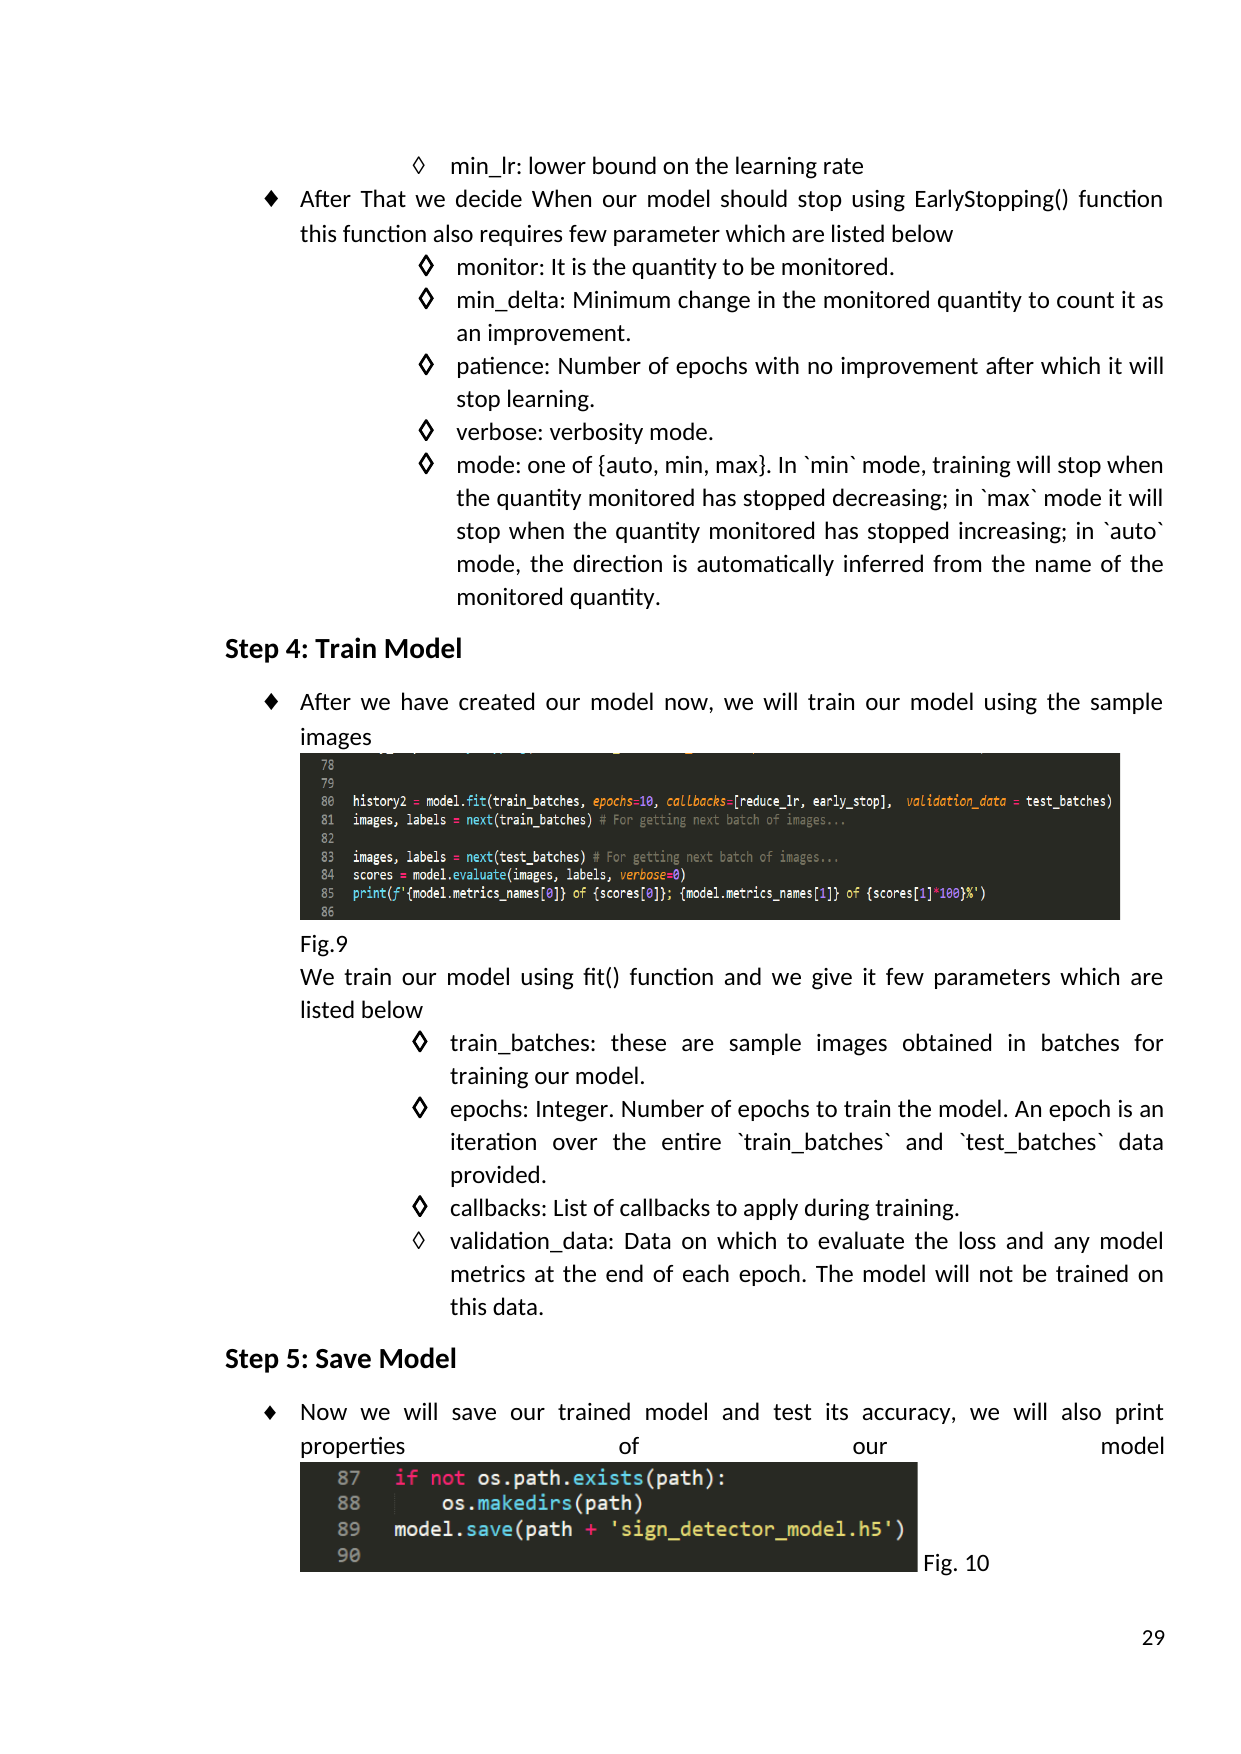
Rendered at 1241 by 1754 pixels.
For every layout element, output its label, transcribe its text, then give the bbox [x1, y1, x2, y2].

list monitor: It is the quantity to be monitored. [419, 251, 1165, 282]
list min_delta: Minimum change in the monitored quantity to count it as an improvement. [419, 284, 1165, 348]
list epochs: Integer. Number of epochs to train the model. An epoch is an iteration over the entire `train_batches` and `test_batches` data provided. [412, 1093, 1165, 1190]
list mode: one of {auto, min, max}. In `min` mode, training will stop when the quantity monitored has stopped decreasing; in `max` mode it will stop when the quantity monitored has stopped increasing; in `auto` mode, the direction is automatically inferred from the name of the monitored quantity. [419, 449, 1165, 611]
text Step 5: Save Model [225, 1341, 1165, 1376]
list patience: Number of epochs with no improvement after which it will stop learning. [419, 350, 1165, 414]
list validation_data: Data on which to evaluate the loss and any model metrics at the end of each epoch. The model will not be trained on this data. [412, 1225, 1165, 1322]
text Step 4: Train Model [225, 631, 1165, 666]
list callbacks: List of callbacks to apply during training. [412, 1192, 1165, 1223]
list After That we decide When our model should stop using EarlyStopping() function this function also requires few parameter which are listed below [262, 183, 1165, 249]
list verbose: verbosity mode. [419, 416, 1165, 447]
picture [300, 753, 1121, 920]
list min_lr: lower bound on the learning rate [412, 150, 1165, 181]
list train_batches: these are sample images obtained in batches for training our model. [412, 1027, 1165, 1091]
picture [300, 1462, 918, 1572]
